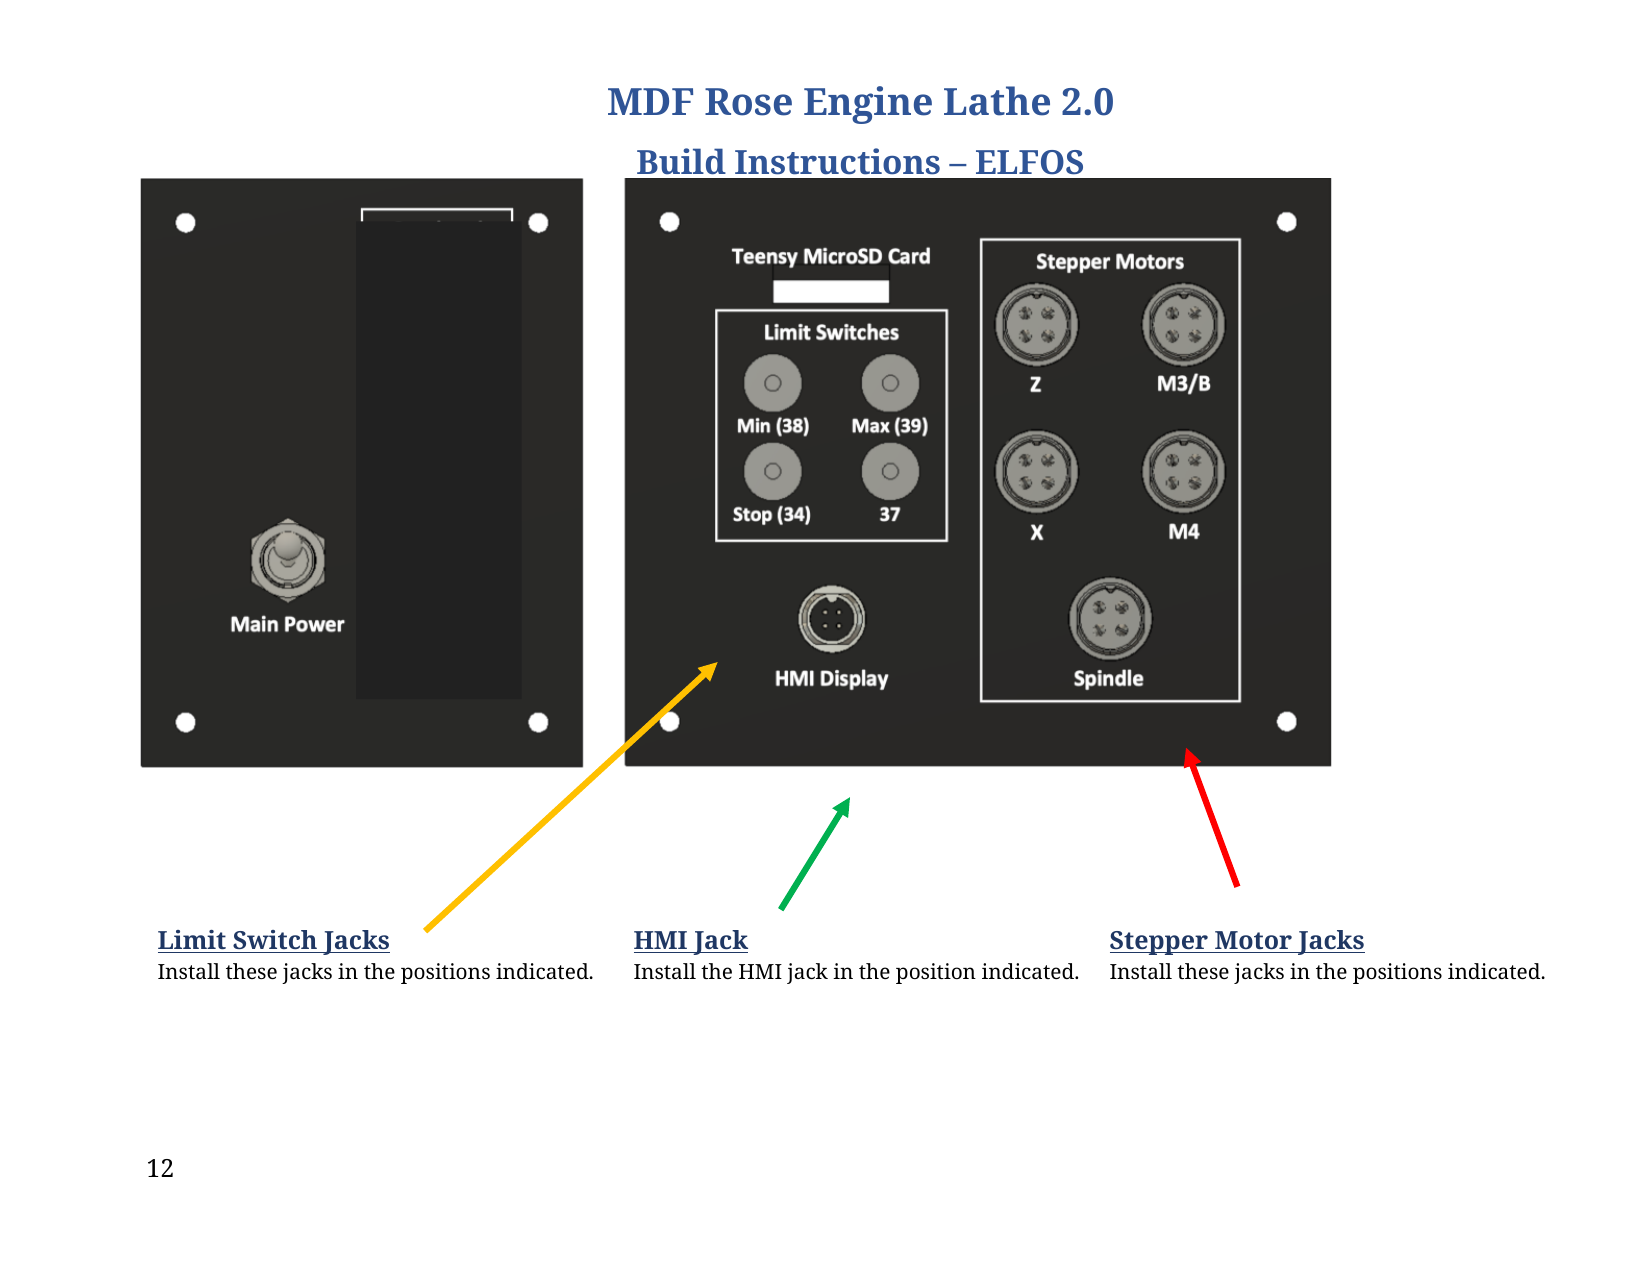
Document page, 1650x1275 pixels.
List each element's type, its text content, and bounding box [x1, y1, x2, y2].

table_header HMI Jack Install the HMI jack in the position indicated. [622, 919, 1098, 985]
table_header Limit Switch Jacks Install these jacks in the positions indicated. [146, 919, 622, 985]
table_header Stepper Motor Jacks Install these jacks in the positions indicated. [1098, 919, 1574, 985]
